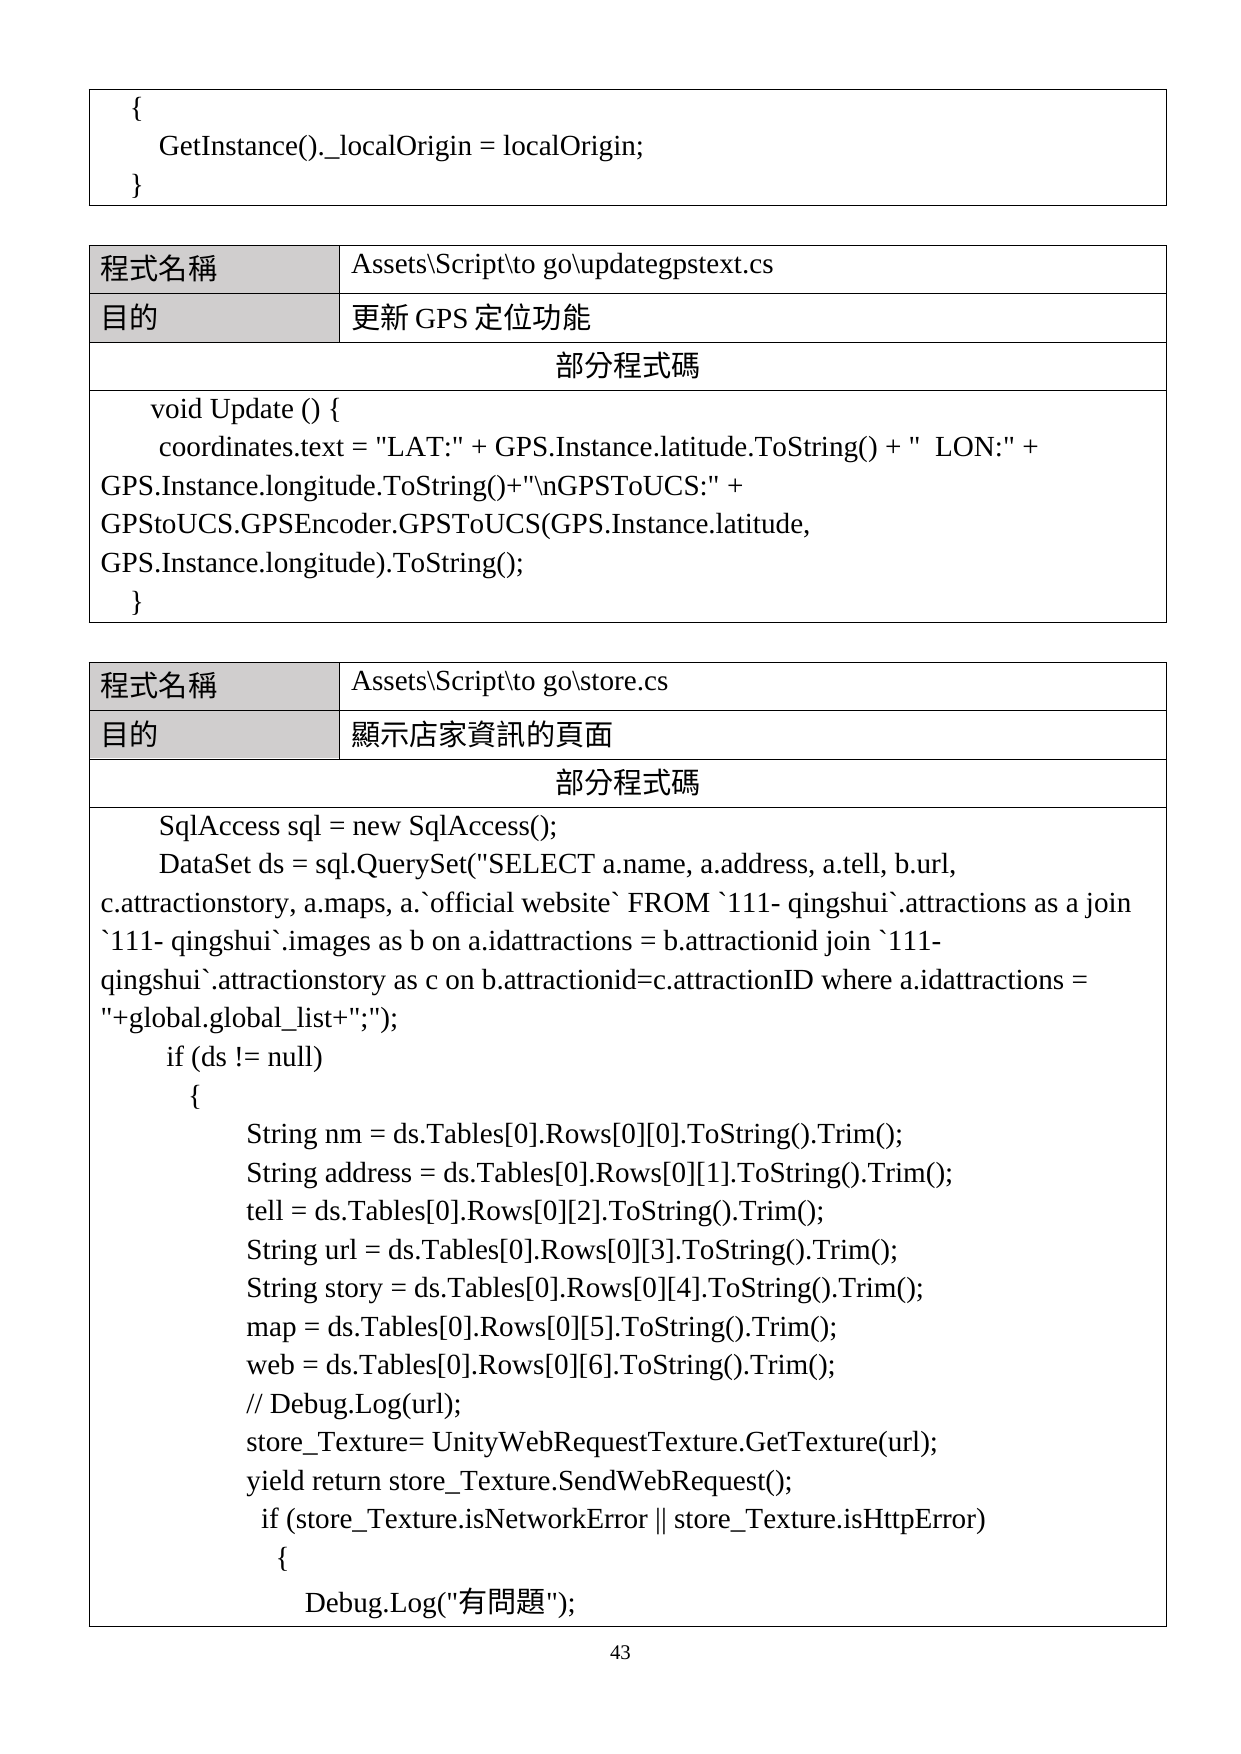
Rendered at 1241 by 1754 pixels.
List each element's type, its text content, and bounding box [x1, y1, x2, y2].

table_cell 更新GPS定位功能 [340, 294, 1166, 342]
table_cell 目的 [90, 294, 339, 342]
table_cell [90, 90, 1166, 205]
table_header 程式名稱 [90, 246, 339, 293]
table_cell void Update () { coordinates.text = "LAT:" + GPS.Instance.latitude.ToString() + " LON:" + GPS.Instance.longitude.ToString()+"\nGPSToUCS:" + GPStoUCS.GPSEncoder.GPSToUCS(GPS.Instance.latitude, GPS.Instance.longitude).ToString(); } [90, 391, 1166, 622]
table_cell 部分程式碼 [90, 760, 1166, 807]
table_header Assets\Script\to go\updategpstext.cs [340, 246, 1166, 293]
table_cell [90, 808, 1166, 1626]
table_header 程式名稱 [90, 663, 339, 710]
table_cell 目的 [90, 711, 339, 758]
table_cell 部分程式碼 [90, 343, 1166, 390]
table_header Assets\Script\to go\store.cs [340, 663, 1166, 710]
table_cell 顯示店家資訊的頁面 [340, 711, 1166, 758]
